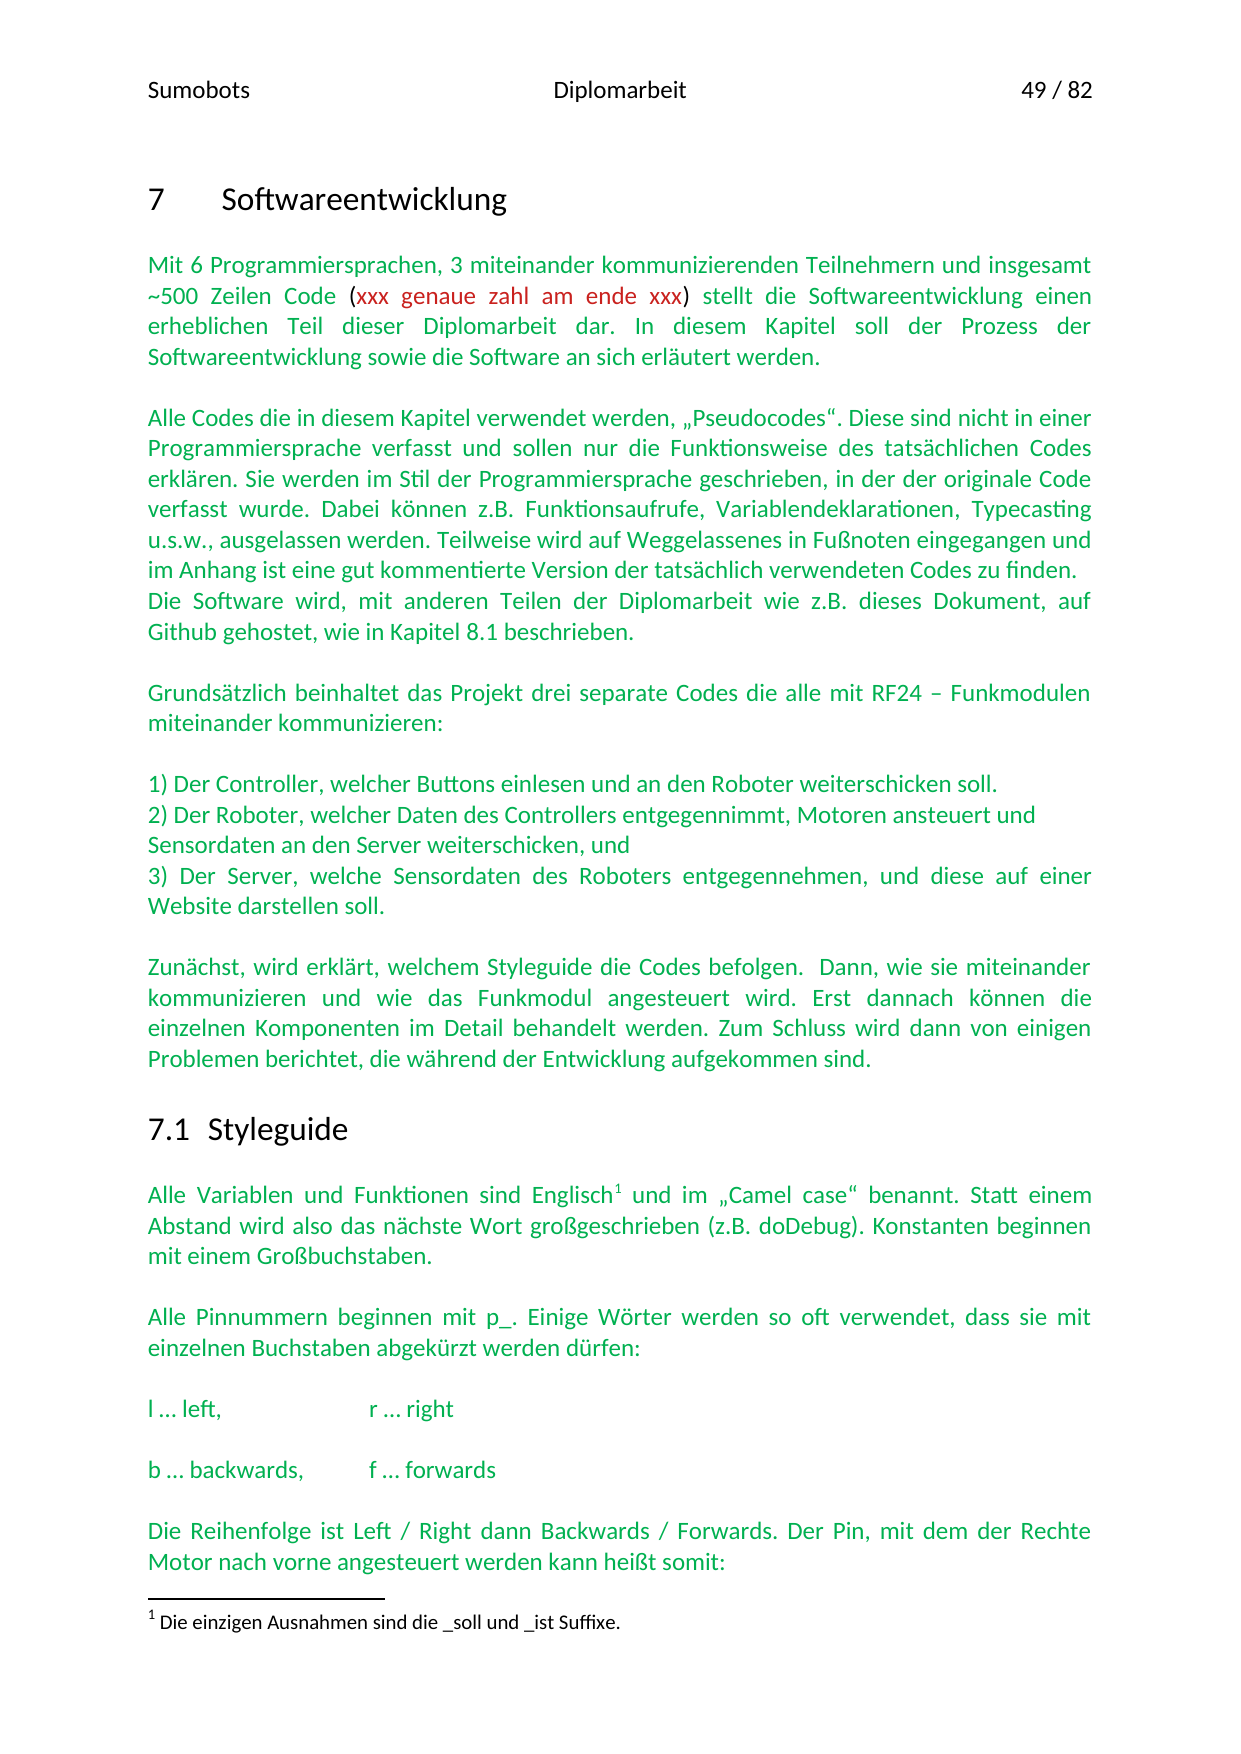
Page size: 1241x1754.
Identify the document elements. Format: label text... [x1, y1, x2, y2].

text 3) Der Server, welche Sensordaten des Roboters entgegennehmen, und diese auf einer Website darstellen soll. [148, 860, 1093, 921]
text Zunächst, wird erklärt, welchem Styleguide die Codes befolgen. Dann, wie sie miteinander kommunizieren und wie das Funkmodul angesteuert wird. Erst dannach können die einzelnen Komponenten im Detail behandelt werden. Zum Schluss wird dann von einigen Problemen berichtet, die während der Entwicklung aufgekommen sind. [148, 951, 1093, 1073]
text Grundsätzlich beinhaltet das Projekt drei separate Codes die alle mit RF24 – Funkmodulen miteinander kommunizieren: [148, 677, 1093, 738]
text 2) Der Roboter, welcher Daten des Controllers entgegennimmt, Motoren ansteuert und Sensordaten an den Server weiterschicken, und [148, 799, 1093, 860]
text Die Software wird, mit anderen Teilen der Diplomarbeit wie z.B. dieses Dokument, auf Github gehostet, wie in Kapitel 8.1 beschrieben. [148, 585, 1093, 646]
subtitle Styleguide [148, 1108, 1093, 1149]
subtitle Softwareentwicklung [148, 178, 1093, 219]
text Alle Codes die in diesem Kapitel verwendet werden, „Pseudocodes“. Diese sind nicht in einer Programmiersprache verfasst und sollen nur die Funktionsweise des tatsächlichen Codes erklären. Sie werden im Stil der Programmiersprache geschrieben, in der der originale Code verfasst wurde. Dabei können z.B. Funktionsaufrufe, Variablendeklarationen, Typecasting u.s.w., ausgelassen werden. Teilweise wird auf Weggelassenes in Fußnoten eingegangen und im Anhang ist eine gut kommentierte Version der tatsächlich verwendeten Codes zu finden. [148, 402, 1093, 585]
text b … backwards, f … forwards [148, 1454, 1093, 1484]
text Mit 6 Programmiersprachen, 3 miteinander kommunizierenden Teilnehmern und insgesamt ~500 Zeilen Code (xxx genaue zahl am ende xxx) stellt die Softwareentwicklung einen erheblichen Teil dieser Diplomarbeit dar. In diesem Kapitel soll der Prozess der Softwareentwicklung sowie die Software an sich erläutert werden. [148, 249, 1093, 371]
text Alle Pinnummern beginnen mit p_. Einige Wörter werden so oft verwendet, dass sie mit einzelnen Buchstaben abgekürzt werden dürfen: [148, 1301, 1093, 1362]
text Alle Variablen und Funktionen sind Englisch und im „Camel case“ benannt. Statt einem Abstand wird also das nächste Wort großgeschrieben (z.B. doDebug). Konstanten beginnen mit einem Großbuchstaben. [148, 1179, 1093, 1271]
text Die Reihenfolge ist Left / Right dann Backwards / Forwards. Der Pin, mit dem der Rechte Motor nach vorne angesteuert werden kann heißt somit: [148, 1515, 1093, 1576]
text l … left, r … right [148, 1393, 1093, 1423]
text 1) Der Controller, welcher Buttons einlesen und an den Roboter weiterschicken soll. [148, 768, 1093, 799]
